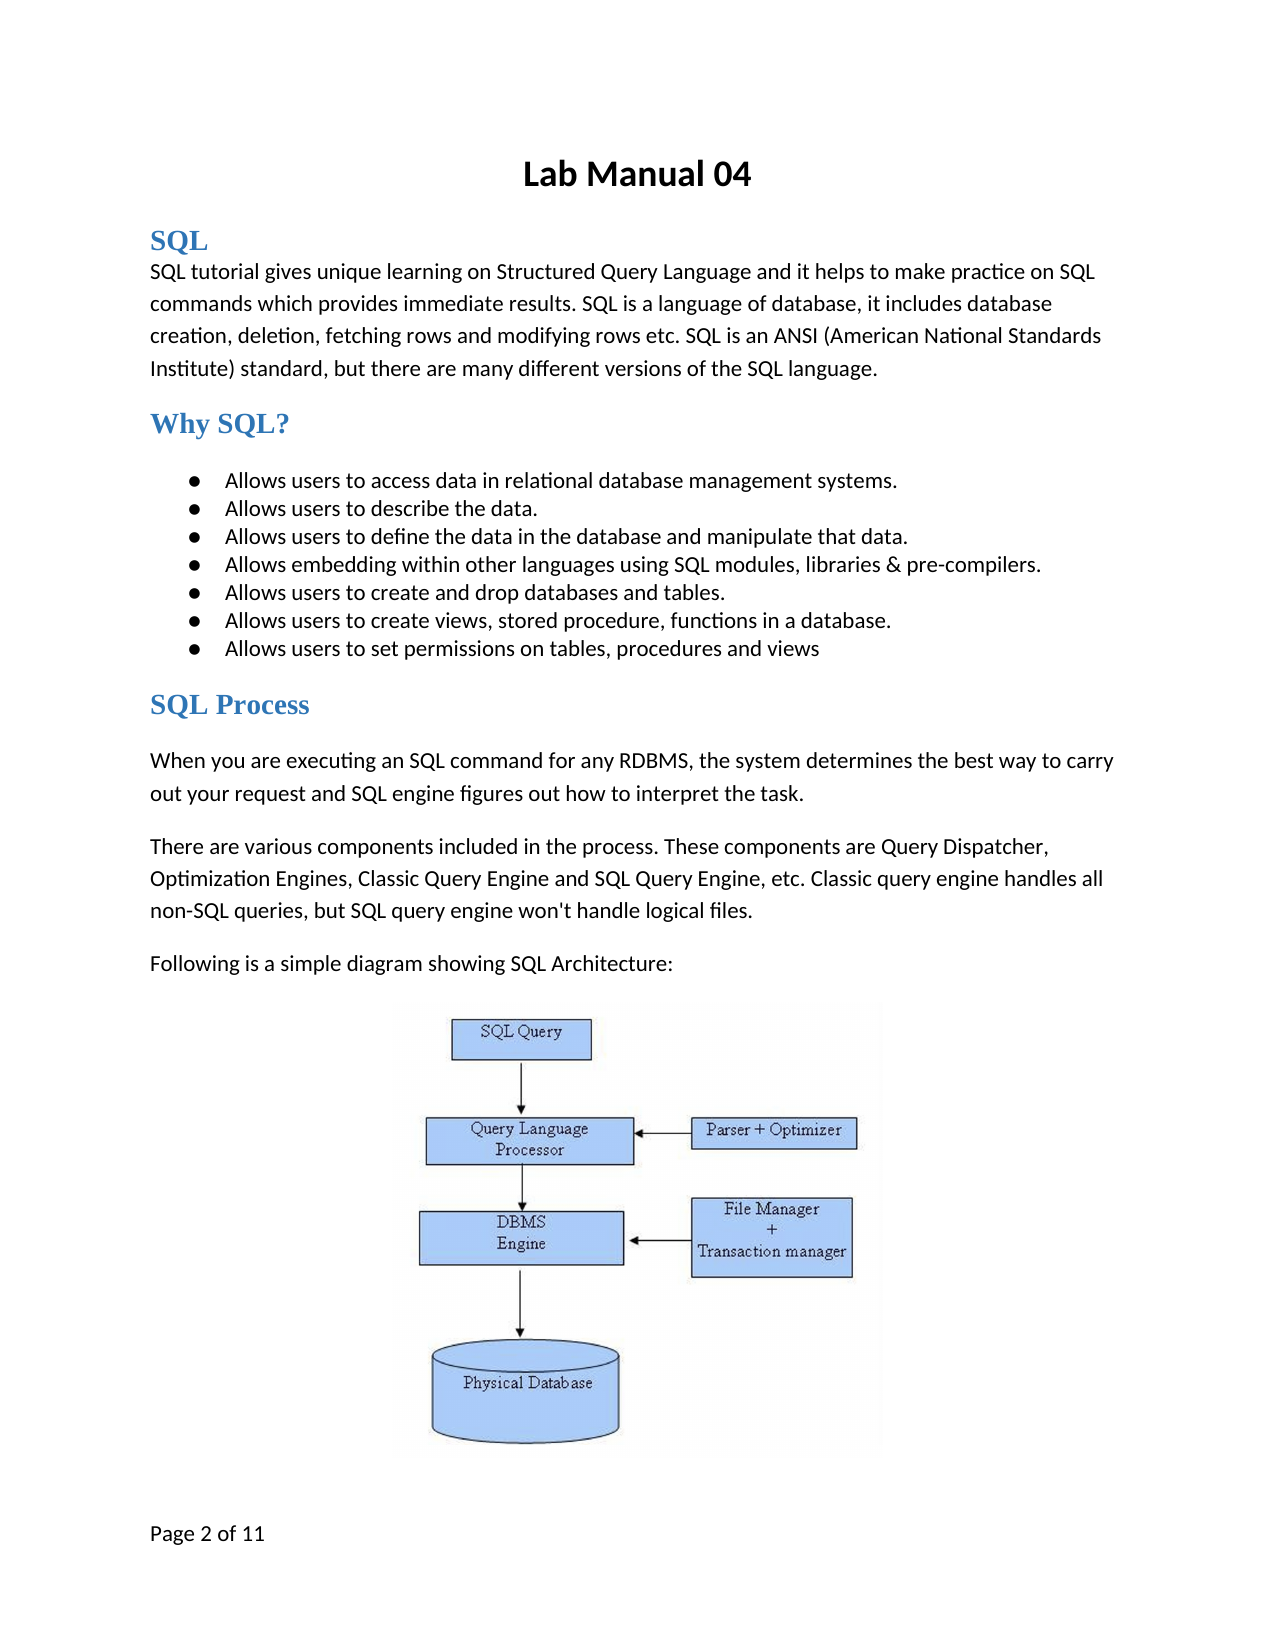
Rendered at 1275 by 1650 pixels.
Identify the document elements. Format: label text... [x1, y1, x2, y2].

list Allows users to define the data in the database and manipulate that data. [187, 522, 1125, 550]
list Allows embedding within other languages using SQL modules, libraries & pre-compilers. [187, 550, 1125, 578]
list Allows users to access data in relational database management systems. [187, 466, 1125, 494]
text SQL Process [150, 687, 1125, 721]
text There are various components included in the process. These components are Query Dispatcher, Optimization Engines, Classic Query Engine and SQL Query Engine, etc. Classic query engine handles all non-SQL queries, but SQL query engine won't handle logical files. [150, 832, 1125, 924]
text Following is a simple diagram showing SQL Architecture: [150, 949, 1125, 977]
list Allows users to create views, stored procedure, functions in a database. [187, 606, 1125, 634]
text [150, 150, 1125, 196]
subtitle SQL [150, 223, 1125, 257]
list Allows users to set permissions on tables, procedures and views [187, 634, 1125, 662]
text SQL tutorial gives unique learning on Structured Query Language and it helps to make practice on SQL commands which provides immediate results. SQL is a language of database, it includes database creation, deletion, fetching rows and modifying rows etc. SQL is an ANSI (American National Standards Institute) standard, but there are many different versions of the SQL language. [150, 257, 1125, 382]
text When you are executing an SQL command for any RDBMS, the system determines the best way to carry out your request and SQL engine figures out how to interpret the task. [150, 747, 1125, 807]
picture [391, 1002, 884, 1458]
text Why SQL? [150, 407, 1125, 440]
list Allows users to describe the data. [187, 494, 1125, 522]
list Allows users to create and drop databases and tables. [187, 578, 1125, 606]
